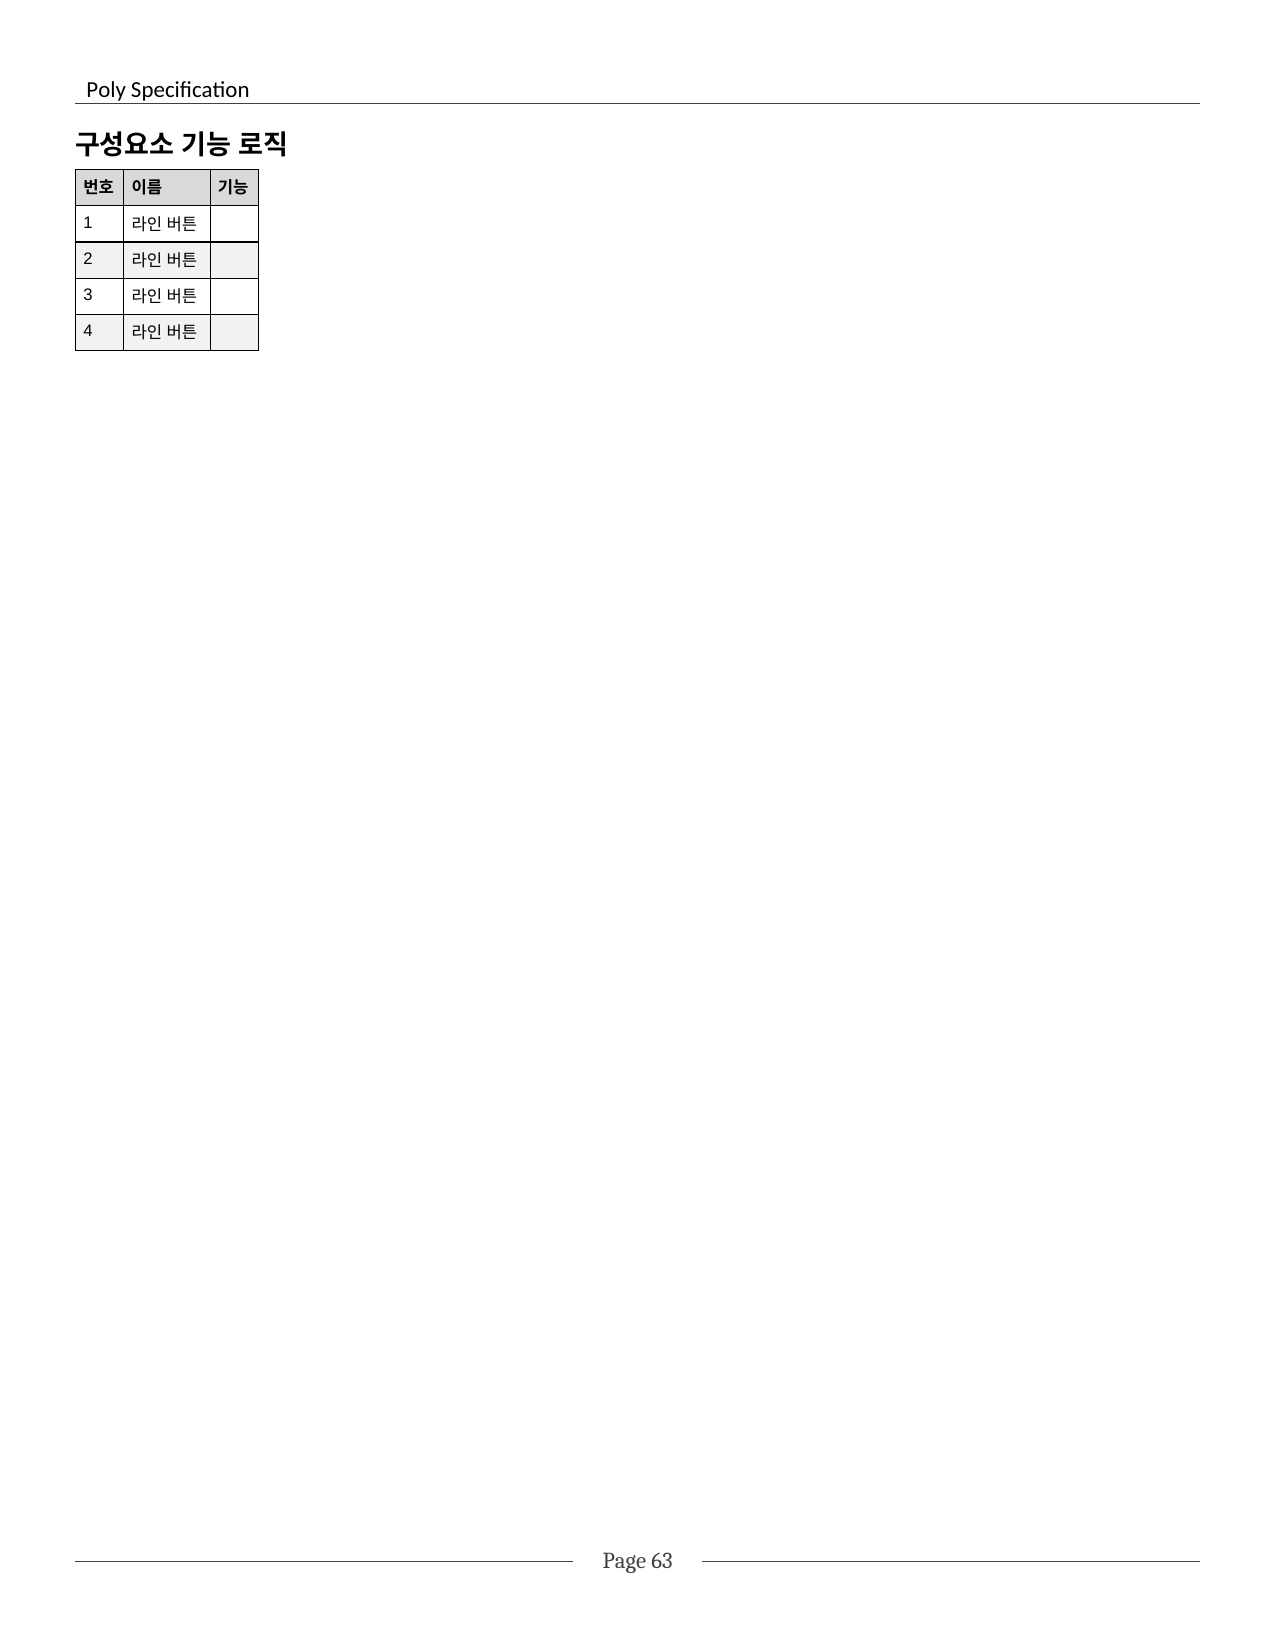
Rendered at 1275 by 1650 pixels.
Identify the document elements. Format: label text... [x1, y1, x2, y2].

table_cell [211, 315, 258, 350]
table_cell [211, 279, 258, 314]
table_cell 라인 버튼 [124, 279, 210, 314]
table_header 기능 [211, 170, 258, 205]
table_cell [211, 243, 258, 278]
table_header 이름 [124, 170, 210, 205]
table_cell 라인 버튼 [124, 315, 210, 350]
table_cell 1 [76, 206, 123, 241]
table_cell 3 [76, 279, 123, 314]
table_cell 2 [76, 243, 123, 278]
table_cell [211, 206, 258, 241]
table_cell 라인 버튼 [124, 206, 210, 241]
subtitle 구성요소 기능 로직 [75, 126, 1200, 163]
table_cell 라인 버튼 [124, 243, 210, 278]
table_header 번호 [76, 170, 123, 205]
table_cell 4 [76, 315, 123, 350]
